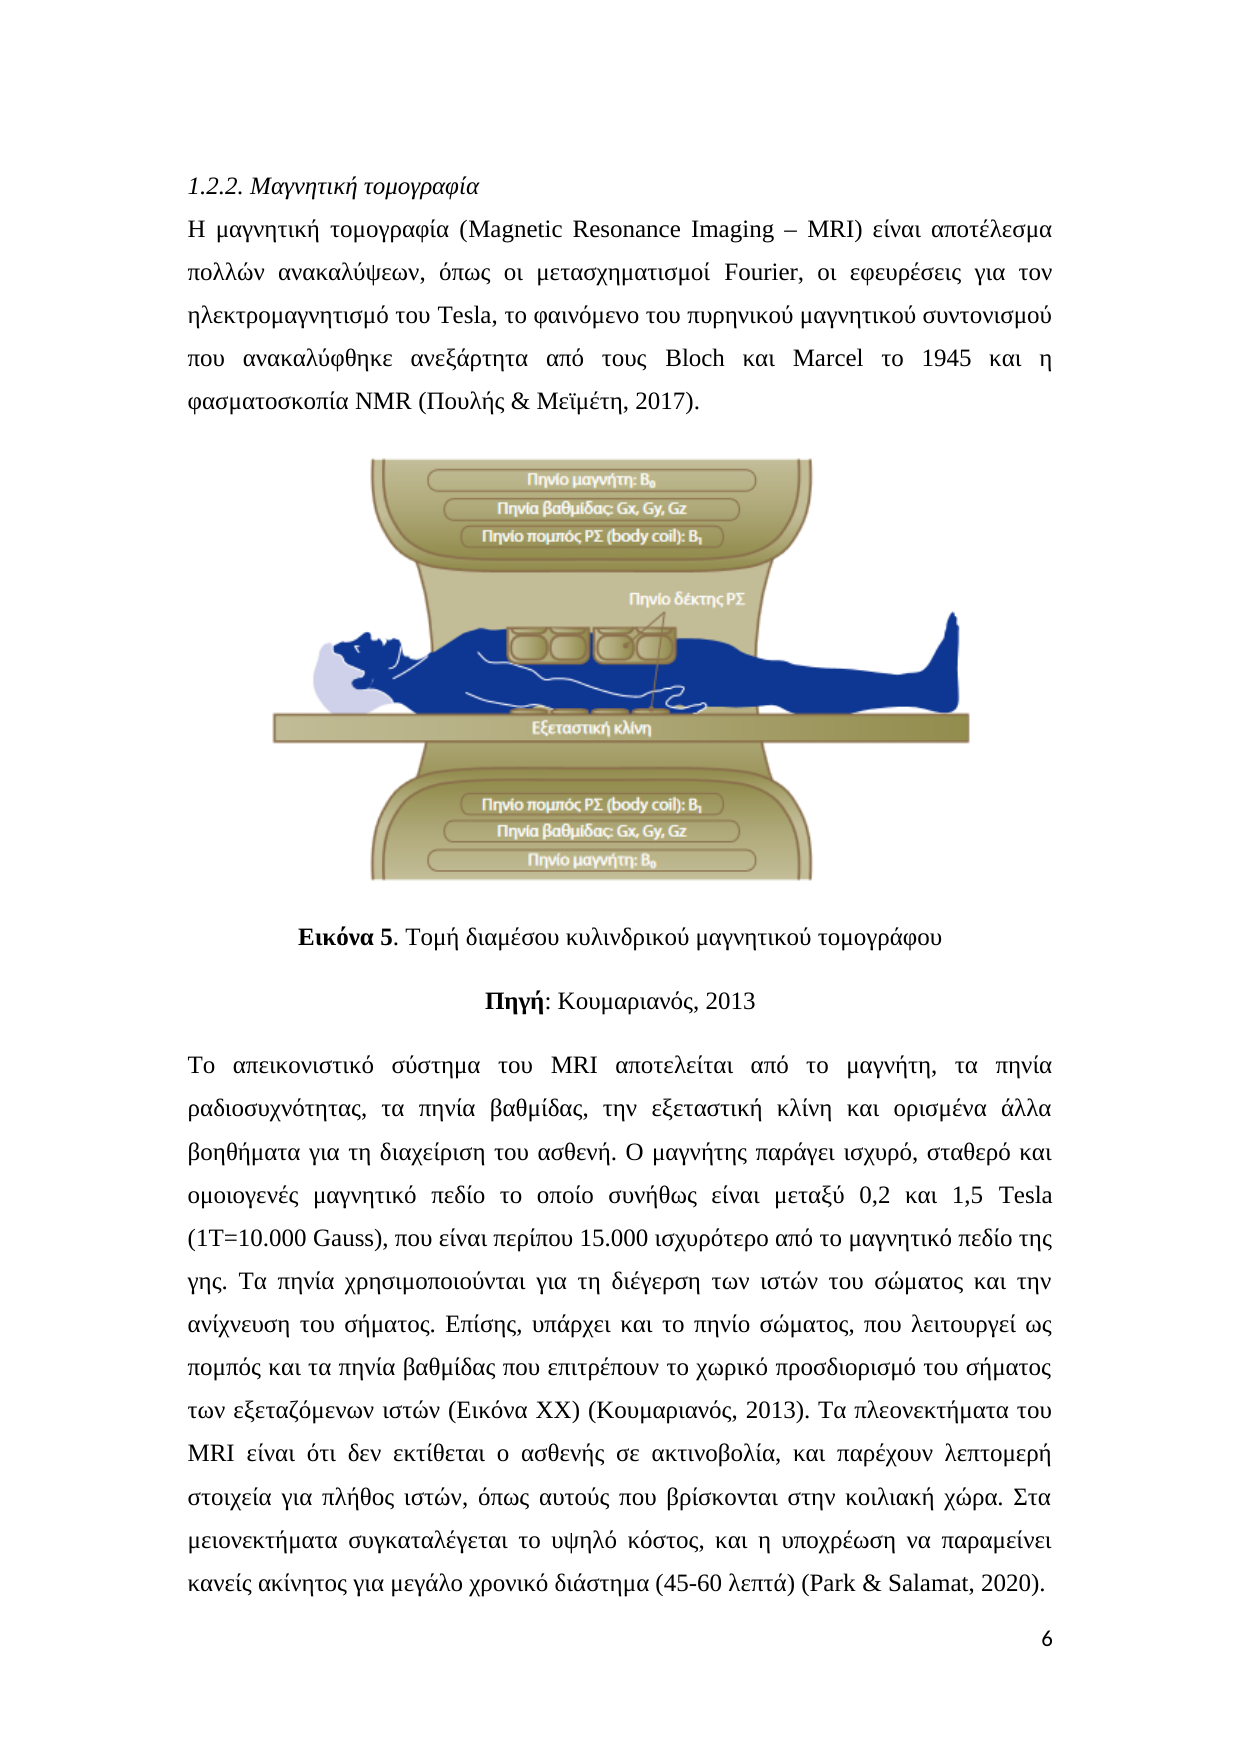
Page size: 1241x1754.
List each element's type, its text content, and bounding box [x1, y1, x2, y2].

picture [248, 450, 993, 888]
subtitle 1.2.2. Μαγνητική τομογραφία [187, 171, 1053, 199]
text Εικόνα 5. Τομή διαμέσου κυλινδρικού μαγνητικού τομογράφου [187, 922, 1053, 951]
text Πηγή: Κουμαριανός, 2013 [187, 986, 1053, 1015]
text Το απεικονιστικό σύστημα του MRI αποτελείται από το μαγνήτη, τα πηνία ραδιοσυχνότητας, τα πηνία βαθμίδας, την εξεταστική κλίνη και ορισμένα άλλα βοηθήματα για τη διαχείριση του ασθενή. Ο μαγνήτης παράγει ισχυρό, σταθερό και ομοιογενές μαγνητικό πεδίο το οποίο συνήθως είναι μεταξύ 0,2 και 1,5 Tesla (1T=10.000 Gauss), που είναι περίπου 15.000 ισχυρότερο από το μαγνητικό πεδίο της γης. Τα πηνία χρησιμοποιούνται για τη διέγερση των ιστών του σώματος και την ανίχνευση του σήματος. Επίσης, υπάρχει και το πηνίο σώματος, που λειτουργεί ως πομπός και τα πηνία βαθμίδας που επιτρέπουν το χωρικό προσδιορισμό του σήματος των εξεταζόμενων ιστών (Εικόνα ΧΧ) (Κουμαριανός, 2013). Τα πλεονεκτήματα του MRI είναι ότι δεν εκτίθεται ο ασθενής σε ακτινοβολία, και παρέχουν λεπτομερή στοιχεία για πλήθος ιστών, όπως αυτούς που βρίσκονται στην κοιλιακή χώρα. Στα μειονεκτήματα συγκαταλέγεται το υψηλό κόστος, και η υποχρέωση να παραμείνει κανείς ακίνητος για μεγάλο χρονικό διάστημα (45-60 λεπτά) (Park & Salamat, 2020). [187, 1050, 1053, 1597]
text Η μαγνητική τομογραφία (Magnetic Resonance Imaging – MRI) είναι αποτέλεσμα πολλών ανακαλύψεων, όπως οι μετασχηματισμοί Fourier, οι εφευρέσεις για τον ηλεκτρομαγνητισμό του Tesla, το φαινόμενο του πυρηνικού μαγνητικού συντονισμού που ανακαλύφθηκε ανεξάρτητα από τους Bloch και Marcel το 1945 και η φασματοσκοπία NMR (Πουλής & Μεϊμέτη, 2017). [187, 214, 1053, 415]
